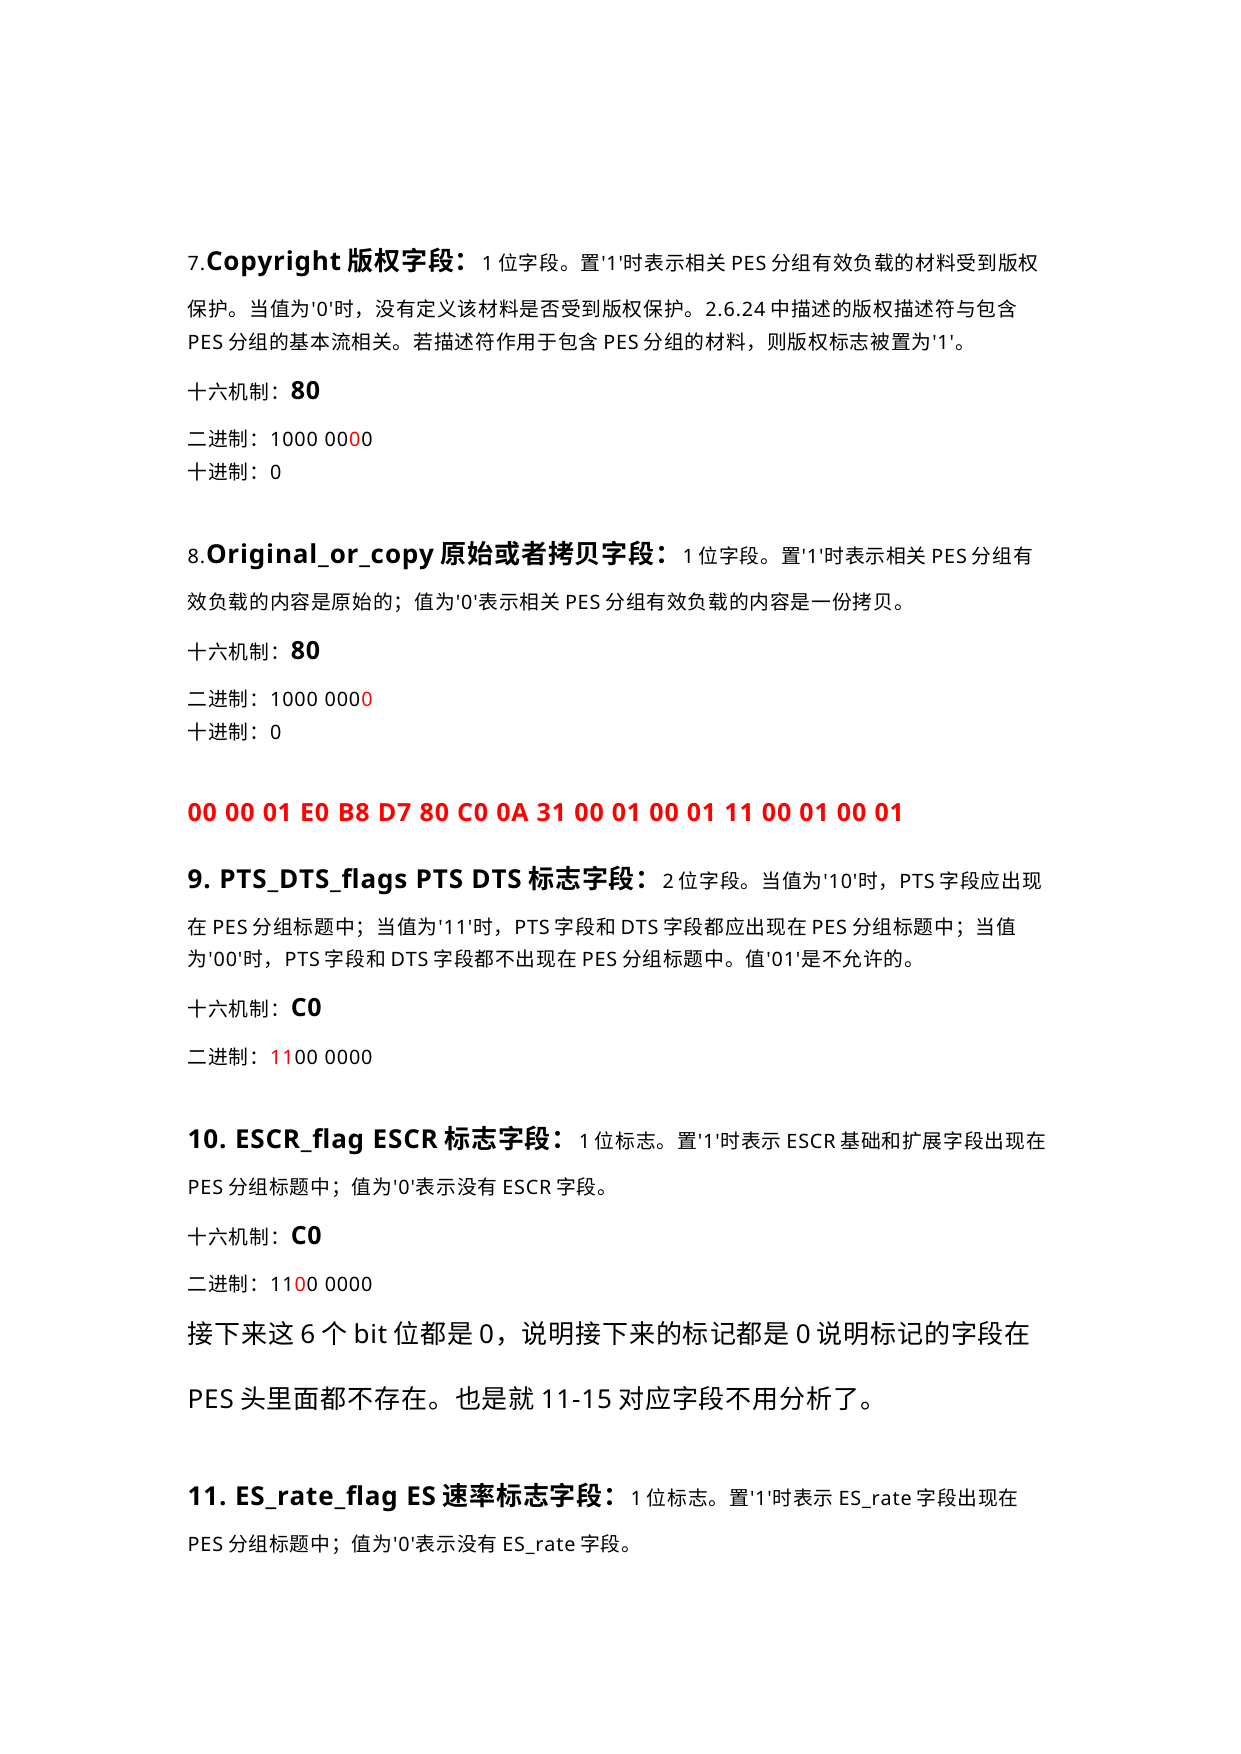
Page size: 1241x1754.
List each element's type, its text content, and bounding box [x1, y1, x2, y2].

text 十六机制：80 [187, 617, 1053, 682]
text 7.Copyright版权字段：1位字段。置'1'时表示相关PES分组有效负载的材料受到版权保护。当值为'0'时，没有定义该材料是否受到版权保护。2.6.24中描述的版权描述符与包含PES分组的基本流相关。若描述符作用于包含PES分组的材料，则版权标志被置为'1'。 [187, 227, 1053, 357]
text 二进制：1100 0000 [187, 1267, 1053, 1299]
text 9. PTS_DTS_flags PTS DTS标志字段：2位字段。当值为'10'时，PTS字段应出现在PES分组标题中；当值为'11'时，PTS字段和DTS字段都应出现在PES分组标题中；当值为'00'时，PTS字段和DTS字段都不出现在PES分组标题中。值'01'是不允许的。 [187, 844, 1053, 974]
text 10. ESCR_flag ESCR标志字段：1位标志。置'1'时表示ESCR基础和扩展字段出现在PES分组标题中；值为'0'表示没有ESCR字段。 [187, 1104, 1053, 1202]
text 十六机制：C0 [187, 1202, 1053, 1267]
text 十六机制：C0 [187, 974, 1053, 1039]
text 二进制：1000 0000 [187, 422, 1053, 454]
text 十进制：0 [187, 454, 1053, 487]
text 十进制：0 [187, 714, 1053, 747]
text 00 00 01 E0 B8 D7 80 C0 0A 31 00 01 00 01 11 00 01 00 01 [187, 779, 1053, 844]
text 二进制：1100 0000 [187, 1039, 1053, 1072]
text 8.Original_or_copy原始或者拷贝字段：1位字段。置'1'时表示相关PES分组有效负载的内容是原始的；值为'0'表示相关PES分组有效负载的内容是一份拷贝。 [187, 519, 1053, 617]
text 十六机制：80 [187, 357, 1053, 422]
text 接下来这6个bit位都是0，说明接下来的标记都是0说明标记的字段在PES头里面都不存在。也是就11-15对应字段不用分析了。 [187, 1299, 1053, 1429]
text 11. ES_rate_flag ES速率标志字段：1位标志。置'1'时表示ES_rate字段出现在PES分组标题中；值为'0'表示没有ES_rate字段。 [187, 1462, 1053, 1559]
text 二进制：1000 0000 [187, 682, 1053, 714]
